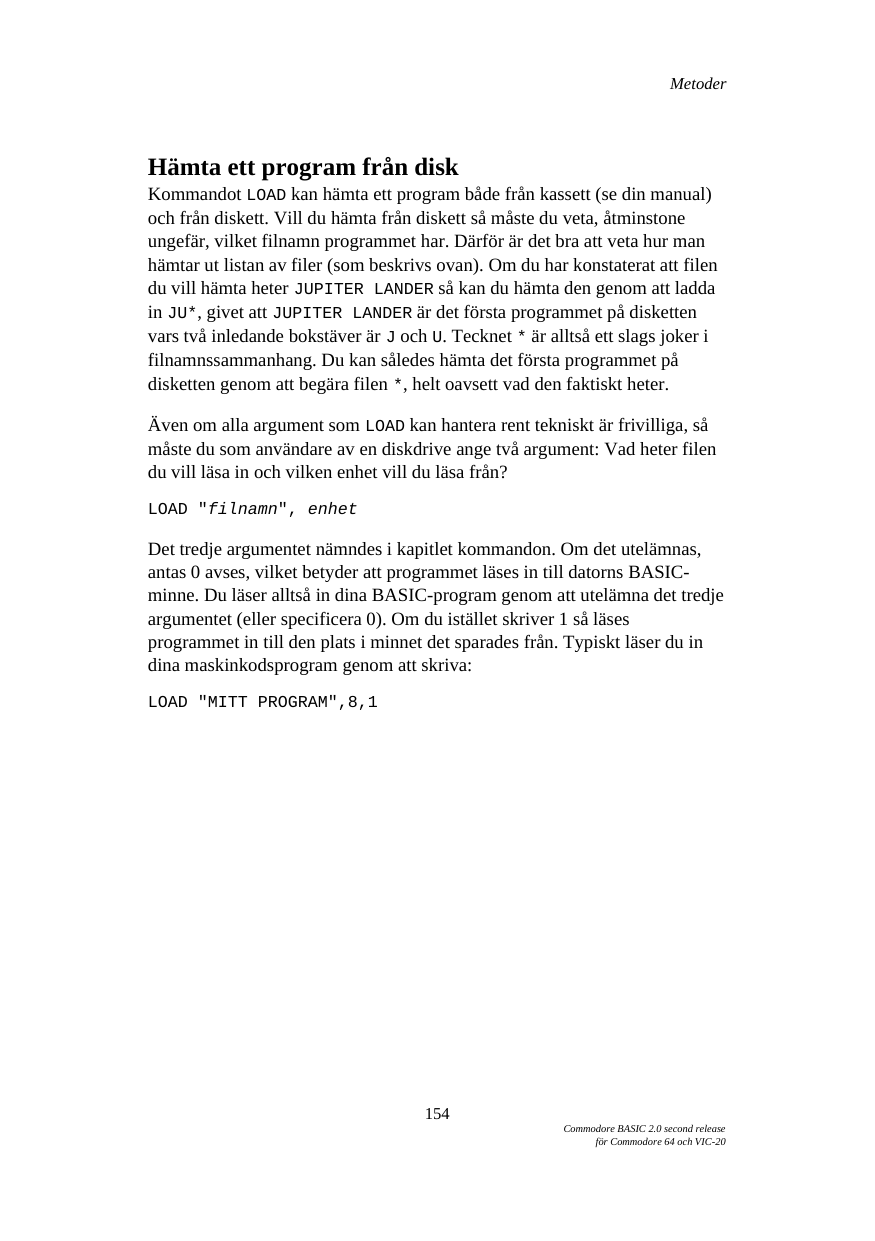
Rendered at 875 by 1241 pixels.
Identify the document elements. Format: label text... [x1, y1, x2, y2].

text Även om alla argument som LOAD kan hantera rent tekniskt är frivilliga, så måste du som användare av en diskdrive ange två argument: Vad heter filen du vill läsa in och vilken enhet vill du läsa från? [148, 413, 726, 482]
text Kommandot LOAD kan hämta ett program både från kassett (se din manual) och från diskett. Vill du hämta från diskett så måste du veta, åtminstone ungefär, vilket filnamn programmet har. Därför är det bra att veta hur man hämtar ut listan av filer (som beskrivs ovan). Om du har konstaterat att filen du vill hämta heter JUPITER LANDER så kan du hämta den genom att ladda in JU*, givet att JUPITER LANDER är det första programmet på disketten vars två inledande bokstäver är J och U. Tecknet * är alltså ett slags joker i filnamnssammanhang. Du kan således hämta det första programmet på disketten genom att begära filen *, helt oavsett vad den faktiskt heter. [148, 183, 726, 395]
subtitle Hämta ett program från disk [148, 152, 726, 181]
text LOAD "filnamn", enhet [148, 501, 726, 519]
text Det tredje argumentet nämndes i kapitlet kommandon. Om det utelämnas, antas 0 avses, vilket betyder att programmet läses in till datorns BASIC-minne. Du läser alltså in dina BASIC-program genom att utelämna det tredje argumentet (eller specificera 0). Om du istället skriver 1 så läses programmet in till den plats i minnet det sparades från. Typiskt läser du in dina maskinkodsprogram genom att skriva: [148, 538, 726, 675]
text LOAD "MITT PROGRAM",8,1 [148, 694, 726, 713]
